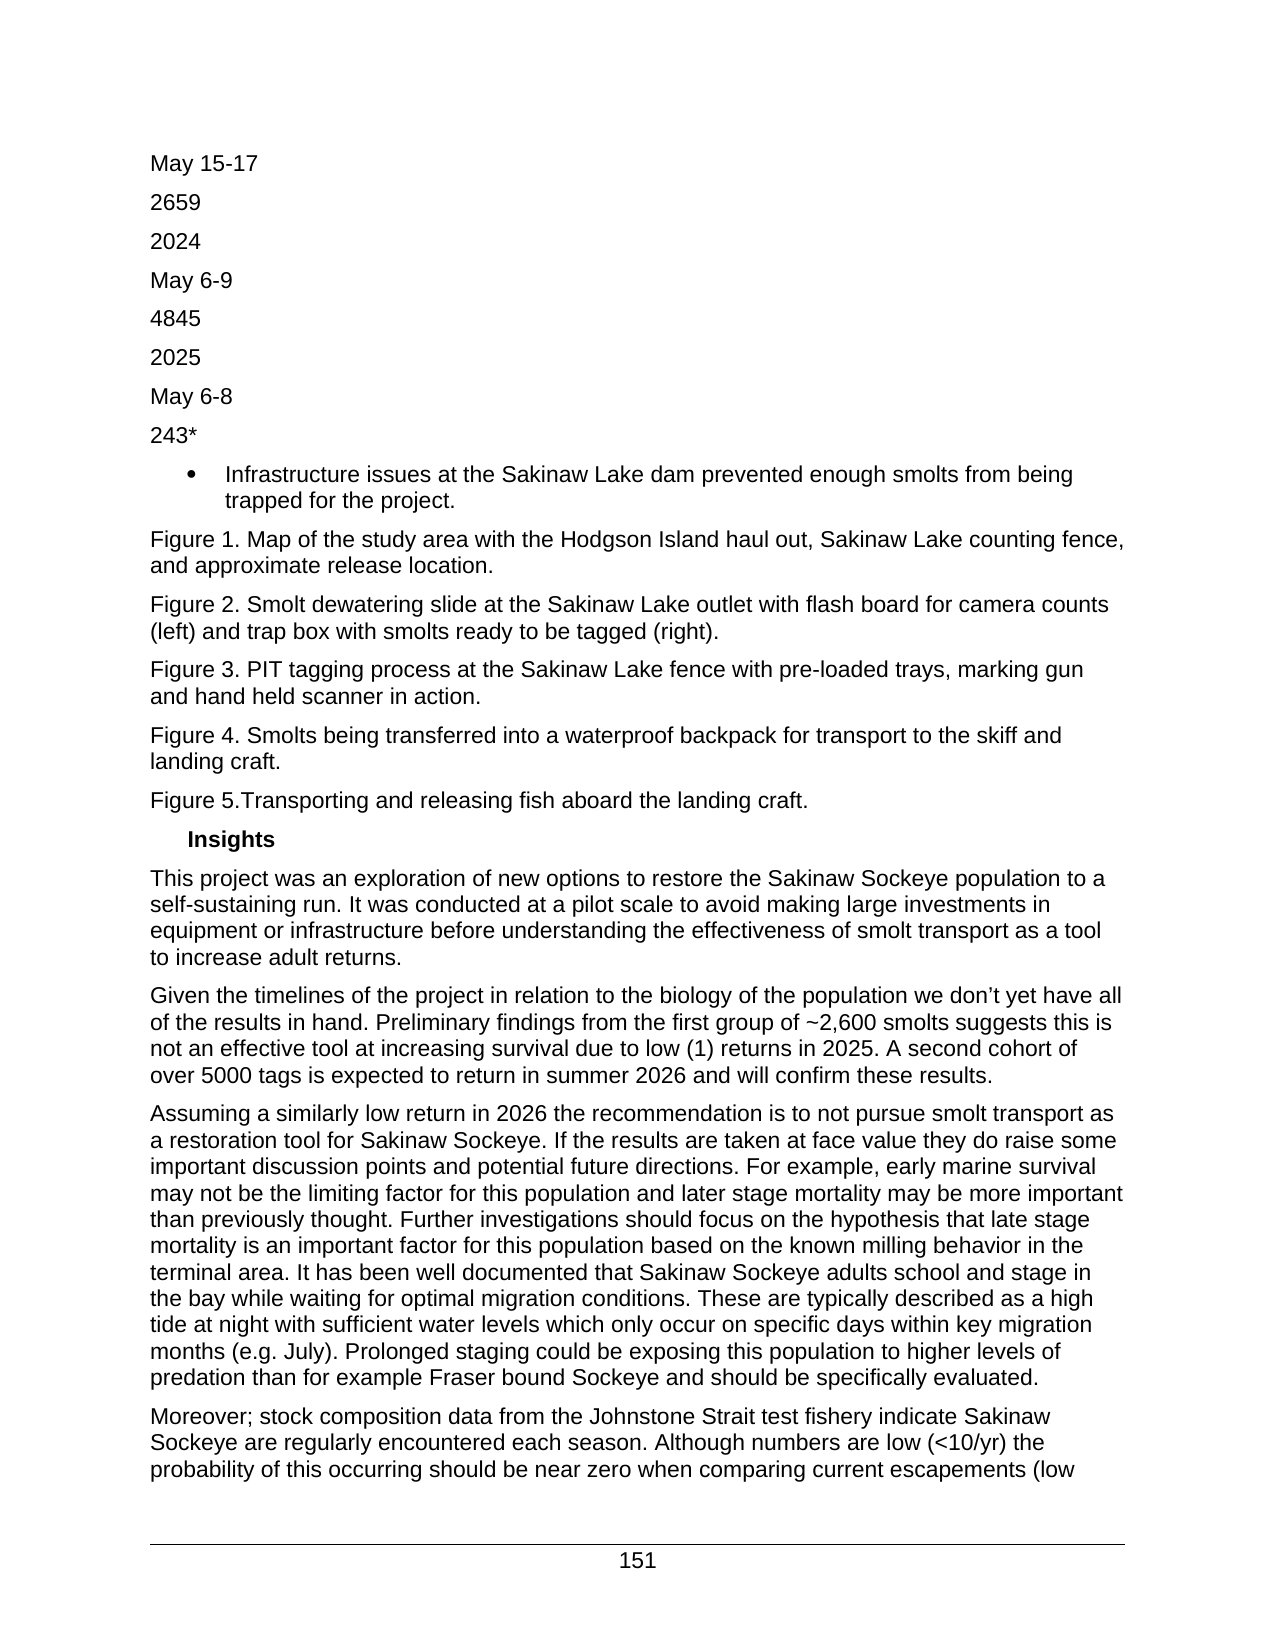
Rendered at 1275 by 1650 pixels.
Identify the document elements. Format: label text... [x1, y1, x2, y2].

text 2024 [150, 228, 1125, 254]
text May 6-9 [150, 267, 1125, 293]
text Figure 1. Map of the study area with the Hodgson Island haul out, Sakinaw Lake counting fence, and approximate release location. [150, 526, 1125, 579]
text May 15-17 [150, 150, 1125, 176]
text Figure 3. PIT tagging process at the Sakinaw Lake fence with pre-loaded trays, marking gun and hand held scanner in action. [150, 656, 1125, 709]
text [150, 1403, 1125, 1482]
text Given the timelines of the project in relation to the biology of the population we don’t yet have all of the results in hand. Preliminary findings from the first group of ~2,600 smolts suggests this is not an effective tool at increasing survival due to low (1) returns in 2025. A second cohort of over 5000 tags is expected to return in summer 2026 and will confirm these results. [150, 982, 1125, 1088]
text Figure 4. Smolts being transferred into a waterproof backpack for transport to the skiff and landing craft. [150, 722, 1125, 774]
list Infrastructure issues at the Sakinaw Lake dam prevented enough smolts from being trapped for the project. [187, 461, 1125, 513]
text Assuming a similarly low return in 2026 the recommendation is to not pursue smolt transport as a restoration tool for Sakinaw Sockeye. If the results are taken at face value they do raise some important discussion points and potential future directions. For example, early marine survival may not be the limiting factor for this population and later stage mortality may be more important than previously thought. Further investigations should focus on the hypothesis that late stage mortality is an important factor for this population based on the known milling behavior in the terminal area. It has been well documented that Sakinaw Sockeye adults school and stage in the bay while waiting for optimal migration conditions. These are typically described as a high tide at night with sufficient water levels which only occur on specific days within key migration months (e.g. July). Prolonged staging could be exposing this population to higher levels of predation than for example Fraser bound Sockeye and should be specifically evaluated. [150, 1100, 1125, 1390]
text This project was an exploration of new options to restore the Sakinaw Sockeye population to a self-sustaining run. It was conducted at a pilot scale to avoid making large investments in equipment or infrastructure before understanding the effectiveness of smolt transport as a tool to increase adult returns. [150, 864, 1125, 970]
text 2659 [150, 189, 1125, 215]
text 2025 [150, 344, 1125, 371]
text May 6-8 [150, 383, 1125, 409]
text 243* [150, 422, 1125, 448]
text Figure 5.Transporting and releasing fish aboard the landing craft. [150, 787, 1125, 813]
text Figure 2. Smolt dewatering slide at the Sakinaw Lake outlet with flash board for camera counts (left) and trap box with smolts ready to be tagged (right). [150, 591, 1125, 644]
text 4845 [150, 305, 1125, 332]
subtitle Insights [187, 826, 1125, 852]
